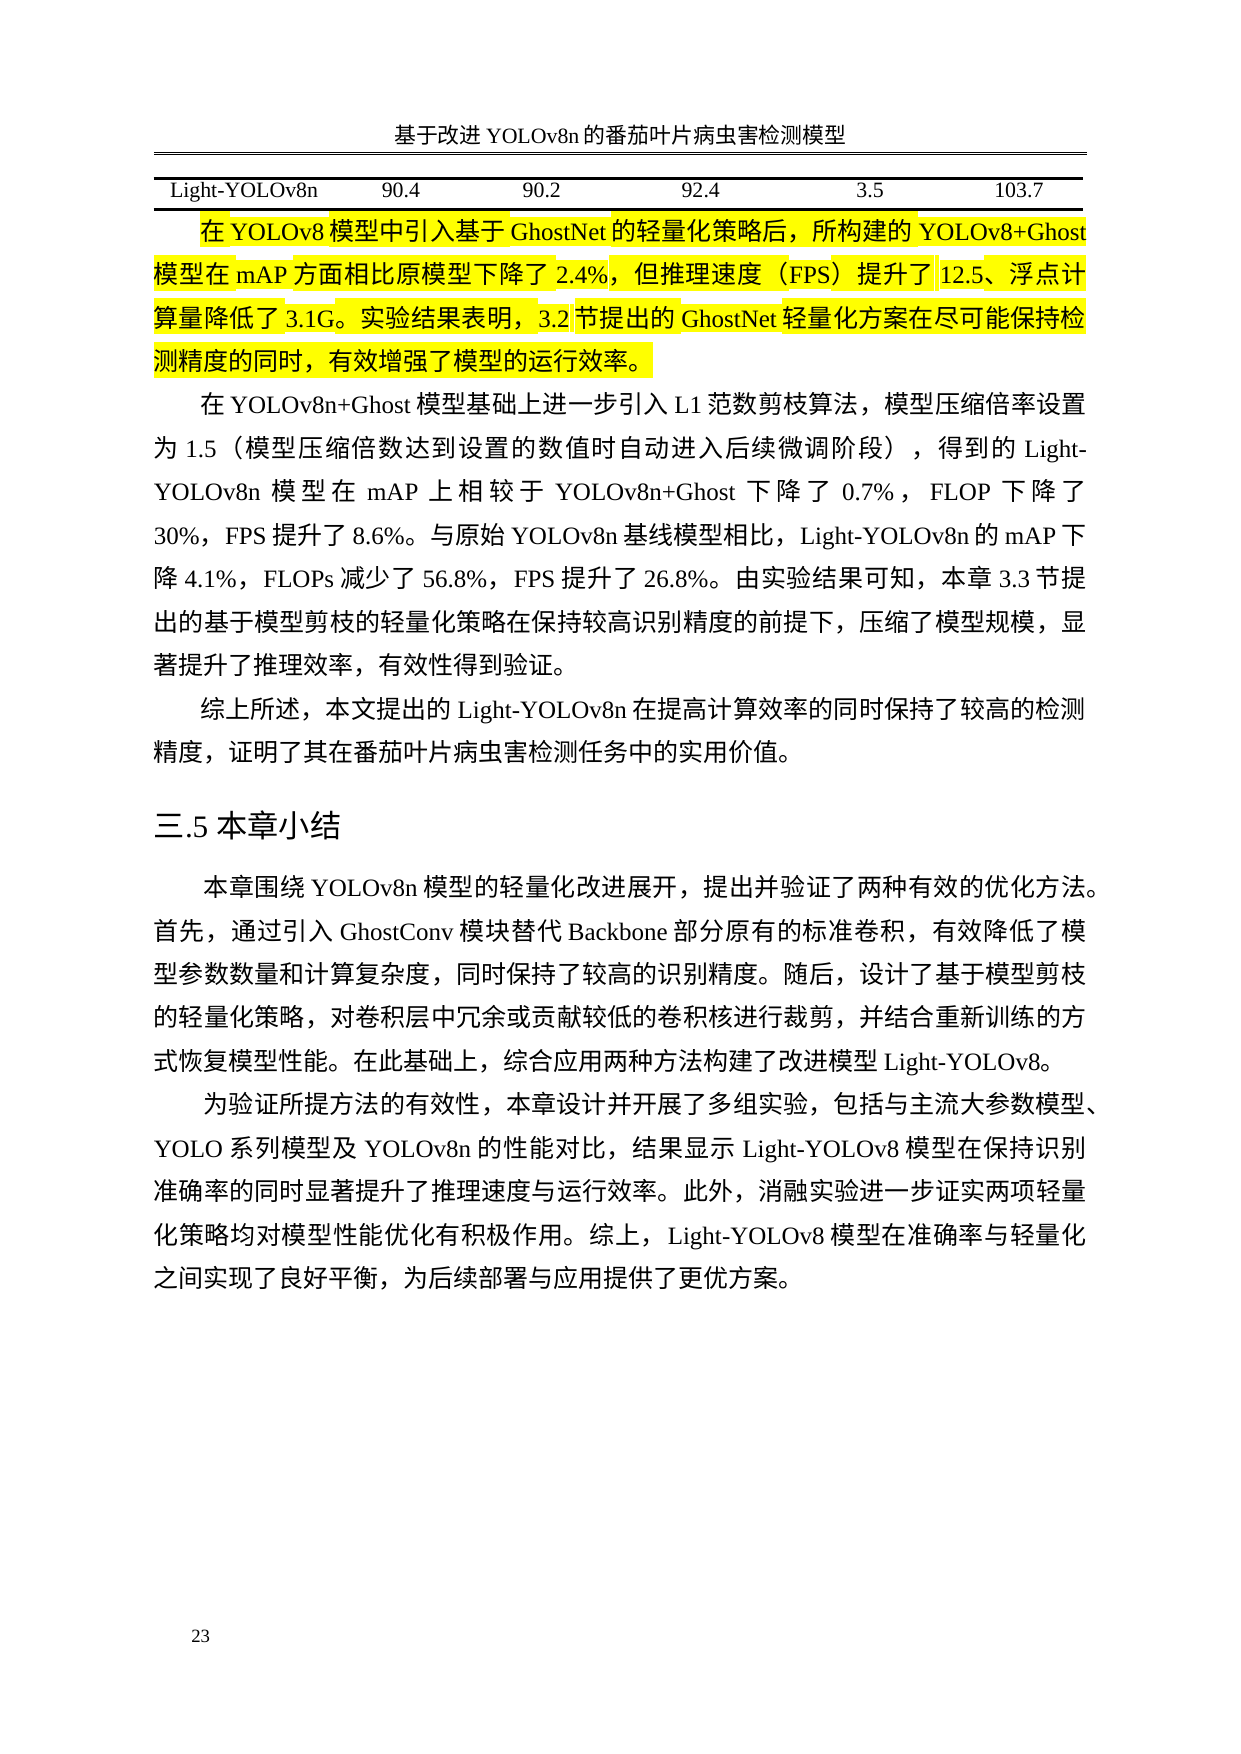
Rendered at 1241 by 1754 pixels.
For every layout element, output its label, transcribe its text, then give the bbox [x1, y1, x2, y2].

table_cell 90.4 [334, 180, 467, 208]
table_cell 103.7 [954, 180, 1083, 208]
table_cell 3.5 [785, 180, 954, 208]
text 本章围绕YOLOv8n模型的轻量化改进展开，提出并验证了两种有效的优化方法。首先，通过引入GhostConv模块替代Backbone部分原有的标准卷积，有效降低了模型参数数量和计算复杂度，同时保持了较高的识别精度。随后，设计了基于模型剪枝的轻量化策略，对卷积层中冗余或贡献较低的卷积核进行裁剪，并结合重新训练的方式恢复模型性能。在此基础上，综合应用两种方法构建了改进模型Light-YOLOv8。 [153, 868, 1087, 1078]
table_cell Light-YOLOv8n [154, 180, 334, 208]
subtitle 本章小结 [153, 801, 1087, 846]
table_cell 90.2 [467, 180, 616, 208]
table_cell 92.4 [616, 180, 785, 208]
text 综上所述，本文提出的Light-YOLOv8n在提高计算效率的同时保持了较高的检测精度，证明了其在番茄叶片病虫害检测任务中的实用价值。 [153, 689, 1087, 769]
text 在YOLOv8模型中引入基于GhostNet的轻量化策略后，所构建的YOLOv8+Ghost模型在mAP方面相比原模型下降了2.4%，但推理速度（FPS）提升了12.5、浮点计算量降低了3.1G。实验结果表明，3.2节提出的GhostNet轻量化方案在尽可能保持检测精度的同时，有效增强了模型的运行效率。 [153, 211, 1087, 378]
text 在YOLOv8n+Ghost模型基础上进一步引入L1范数剪枝算法，模型压缩倍率设置为1.5（模型压缩倍数达到设置的数值时自动进入后续微调阶段），得到的Light-YOLOv8n模型在mAP上相较于YOLOv8n+Ghost下降了0.7%，FLOP下降了30%，FPS提升了8.6%。与原始YOLOv8n基线模型相比，Light-YOLOv8n的mAP下降4.1%，FLOPs减少了56.8%，FPS提升了26.8%。由实验结果可知，本章3.3节提出的基于模型剪枝的轻量化策略在保持较高识别精度的前提下，压缩了模型规模，显著提升了推理效率，有效性得到验证。 [153, 385, 1087, 682]
text 为验证所提方法的有效性，本章设计并开展了多组实验，包括与主流大参数模型、YOLO系列模型及YOLOv8n的性能对比，结果显示Light-YOLOv8模型在保持识别准确率的同时显著提升了推理速度与运行效率。此外，消融实验进一步证实两项轻量化策略均对模型性能优化有积极作用。综上，Light-YOLOv8模型在准确率与轻量化之间实现了良好平衡，为后续部署与应用提供了更优方案。 [153, 1085, 1087, 1295]
